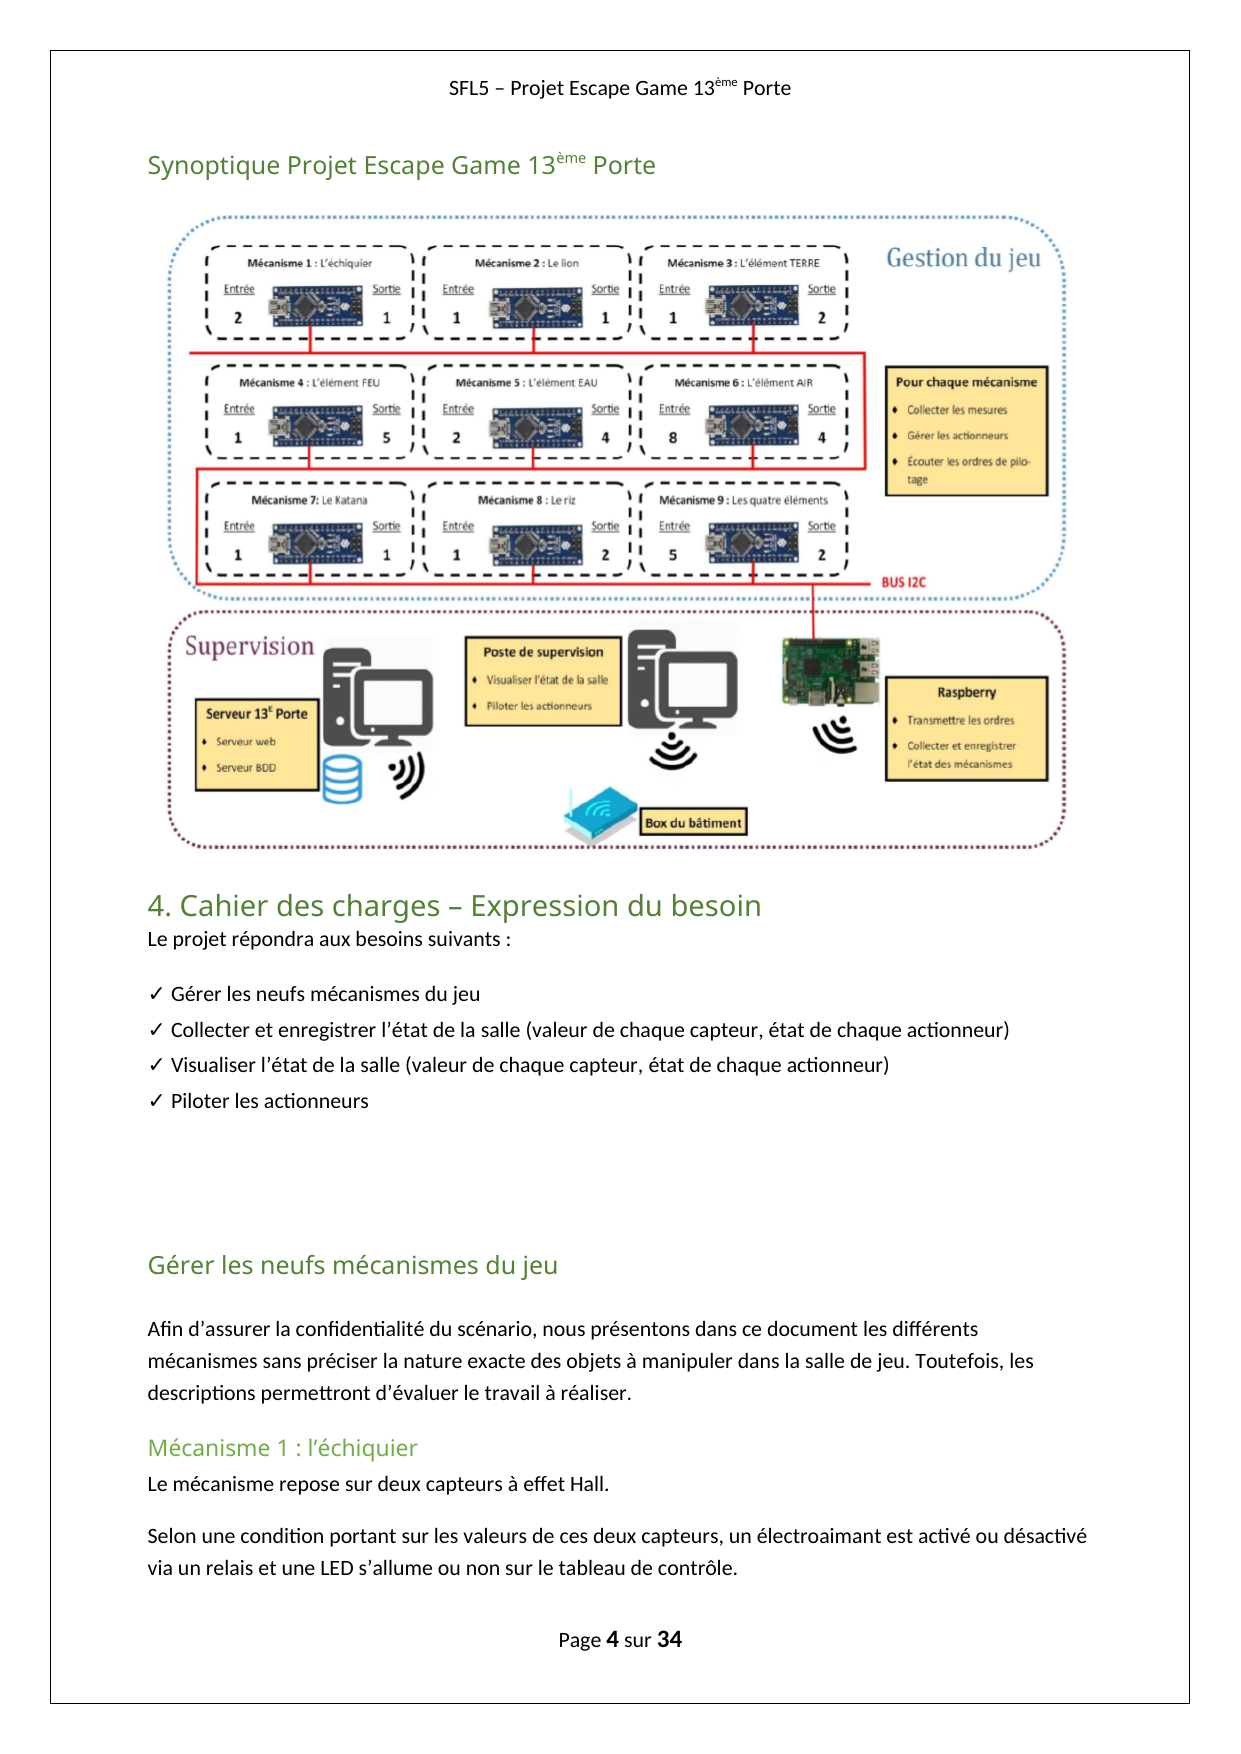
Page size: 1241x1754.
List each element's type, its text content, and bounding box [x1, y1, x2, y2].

subtitle 4. Cahier des charges – Expression du besoin [147, 885, 1093, 925]
text Afin d’assurer la confidentialité du scénario, nous présentons dans ce document les différents mécanismes sans préciser la nature exacte des objets à manipuler dans la salle de jeu. Toutefois, les descriptions permettront d’évaluer le travail à réaliser. [147, 1315, 1093, 1406]
subtitle Gérer les neufs mécanismes du jeu [147, 1247, 1093, 1315]
subtitle Synoptique Projet Escape Game 13ème Porte [147, 148, 1093, 215]
picture [147, 215, 1093, 860]
subtitle Mécanisme 1 : l’échiquier [147, 1432, 1093, 1463]
text Selon une condition portant sur les valeurs de ces deux capteurs, un électroaimant est activé ou désactivé via un relais et une LED s’allume ou non sur le tableau de contrôle. [147, 1522, 1093, 1581]
text Le mécanisme repose sur deux capteurs à effet Hall. [147, 1470, 1093, 1496]
text ✓ Gérer les neufs mécanismes du jeu ✓ Collecter et enregistrer l’état de la salle (valeur de chaque capteur, état de chaque actionneur) ✓ Visualiser l’état de la salle (valeur de chaque capteur, état de chaque actionneur) ✓ Piloter les actionneurs [147, 978, 1093, 1115]
text Le projet répondra aux besoins suivants : [147, 925, 1093, 952]
